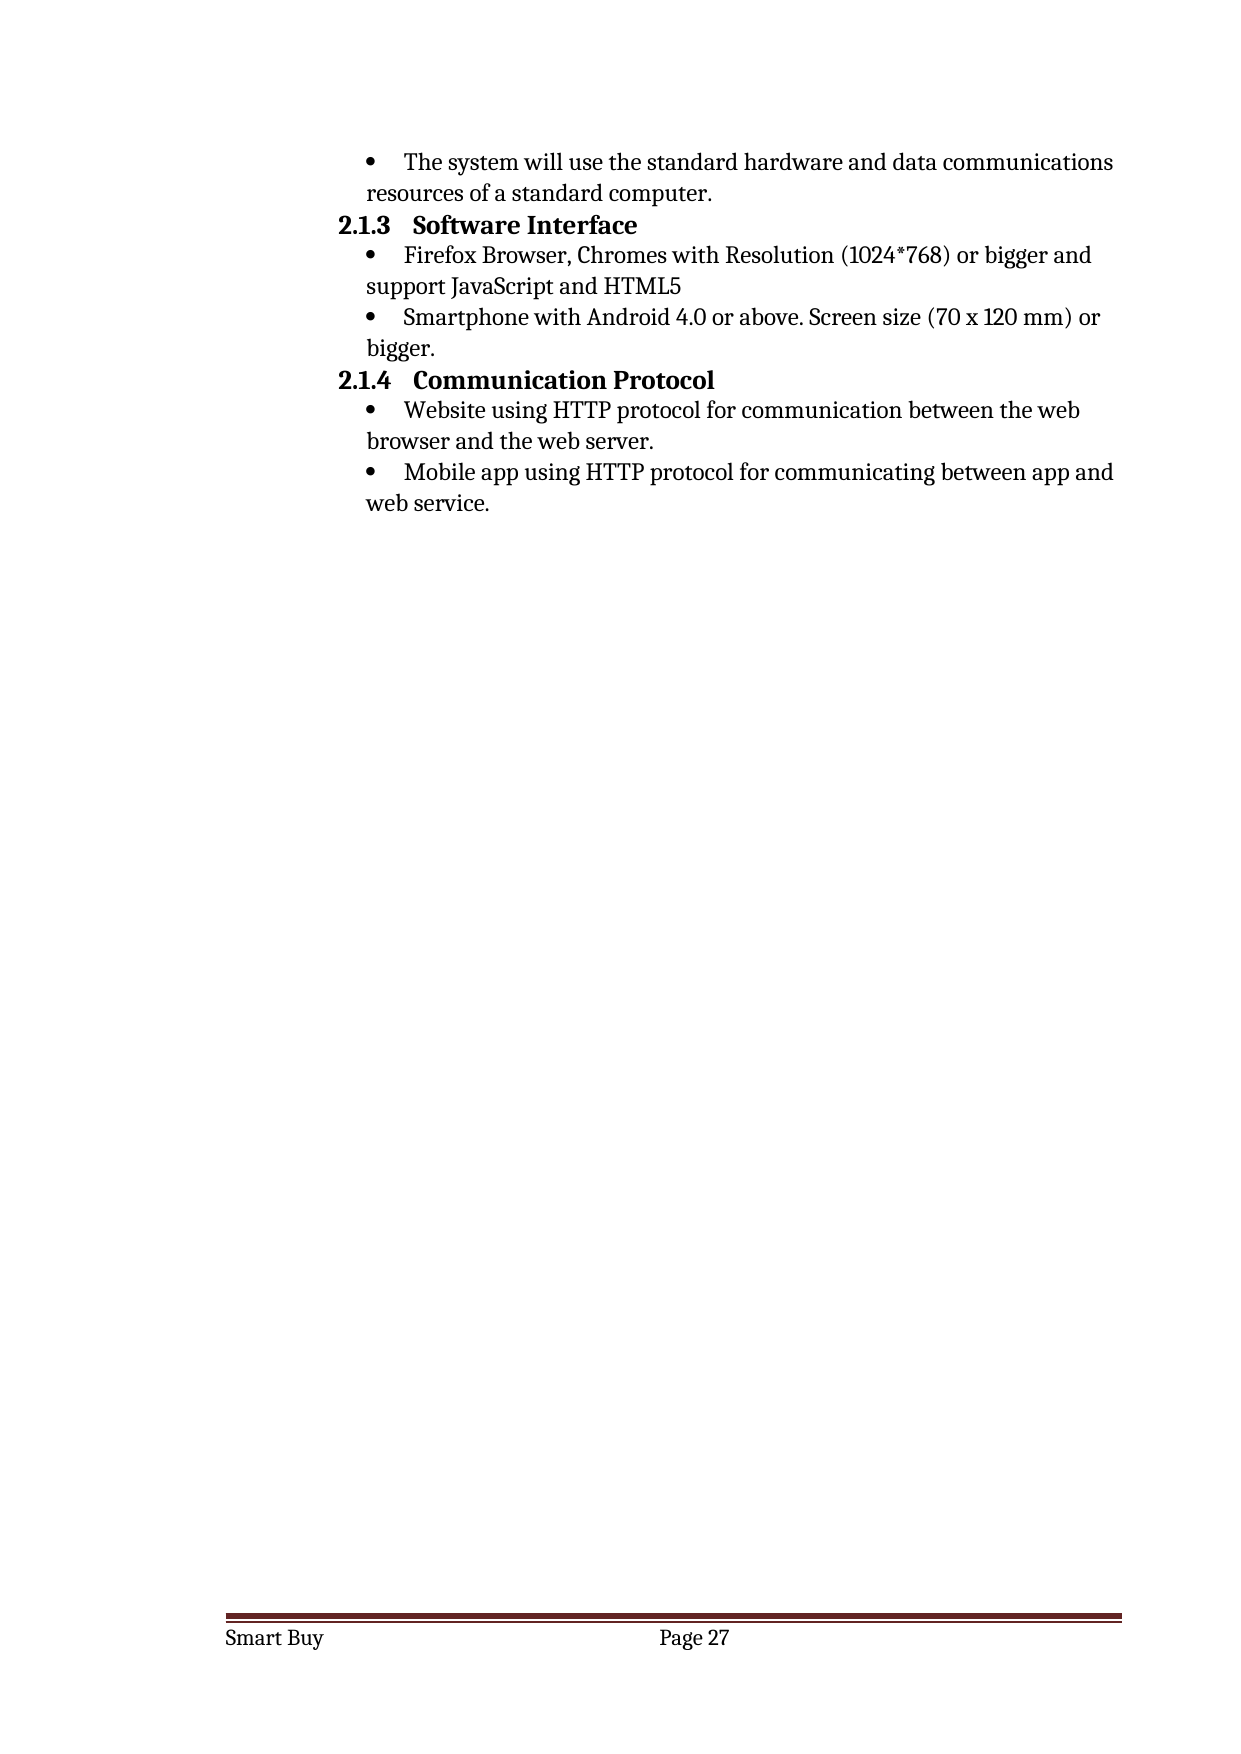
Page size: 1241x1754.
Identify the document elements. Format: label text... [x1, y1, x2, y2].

subtitle Software Interface [338, 210, 1122, 241]
list Website using HTTP protocol for communication between the web browser and the web server. [366, 396, 1122, 456]
list The system will use the standard hardware and data communications resources of a standard computer. [366, 148, 1122, 207]
subtitle Communication Protocol [338, 365, 1122, 396]
list Mobile app using HTTP protocol for communicating between app and web service. [366, 458, 1122, 518]
list Firefox Browser, Chromes with Resolution (1024*768) or bigger and support JavaScript and HTML5 [366, 241, 1122, 301]
list Smartphone with Android 4.0 or above. Screen size (70 x 120 mm) or bigger. [366, 303, 1122, 363]
